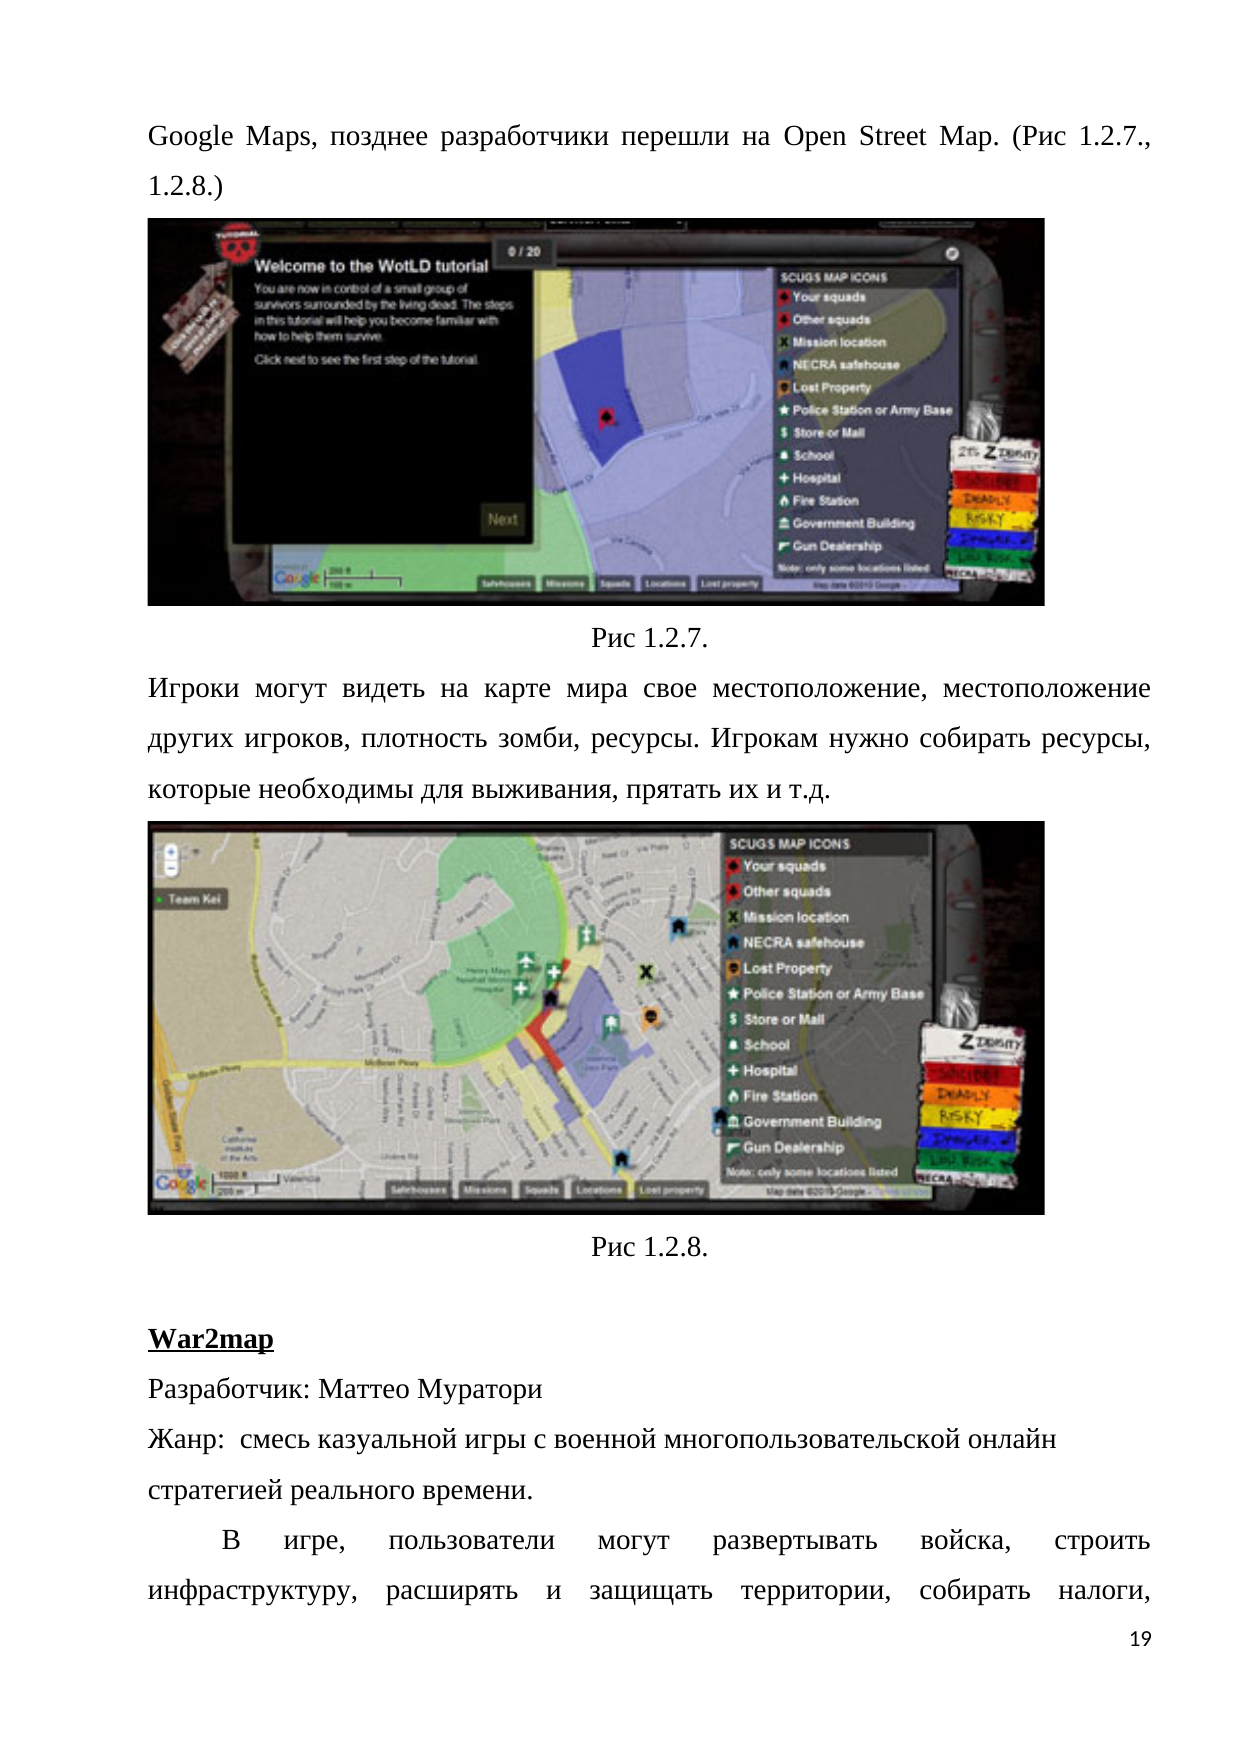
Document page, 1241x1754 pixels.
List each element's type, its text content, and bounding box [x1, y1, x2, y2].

text Рис 1.2.7. [148, 620, 1152, 653]
text War2map [148, 1321, 1152, 1354]
picture [147, 218, 1045, 606]
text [148, 1522, 1152, 1606]
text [148, 118, 1152, 202]
text Разработчик: Маттео Муратори [148, 1371, 1152, 1405]
text Игроки могут видеть на карте мира свое местоположение, местоположение других игроков, плотность зомби, ресурсы. Игрокам нужно собирать ресурсы, которые необходимы для выживания, прятать их и т.д. [148, 670, 1152, 804]
text Жанр: смесь казуальной игры с военной многопользовательской онлайн стратегией реального времени. [148, 1422, 1152, 1505]
picture [147, 821, 1045, 1215]
text Рис 1.2.8. [148, 1229, 1152, 1262]
